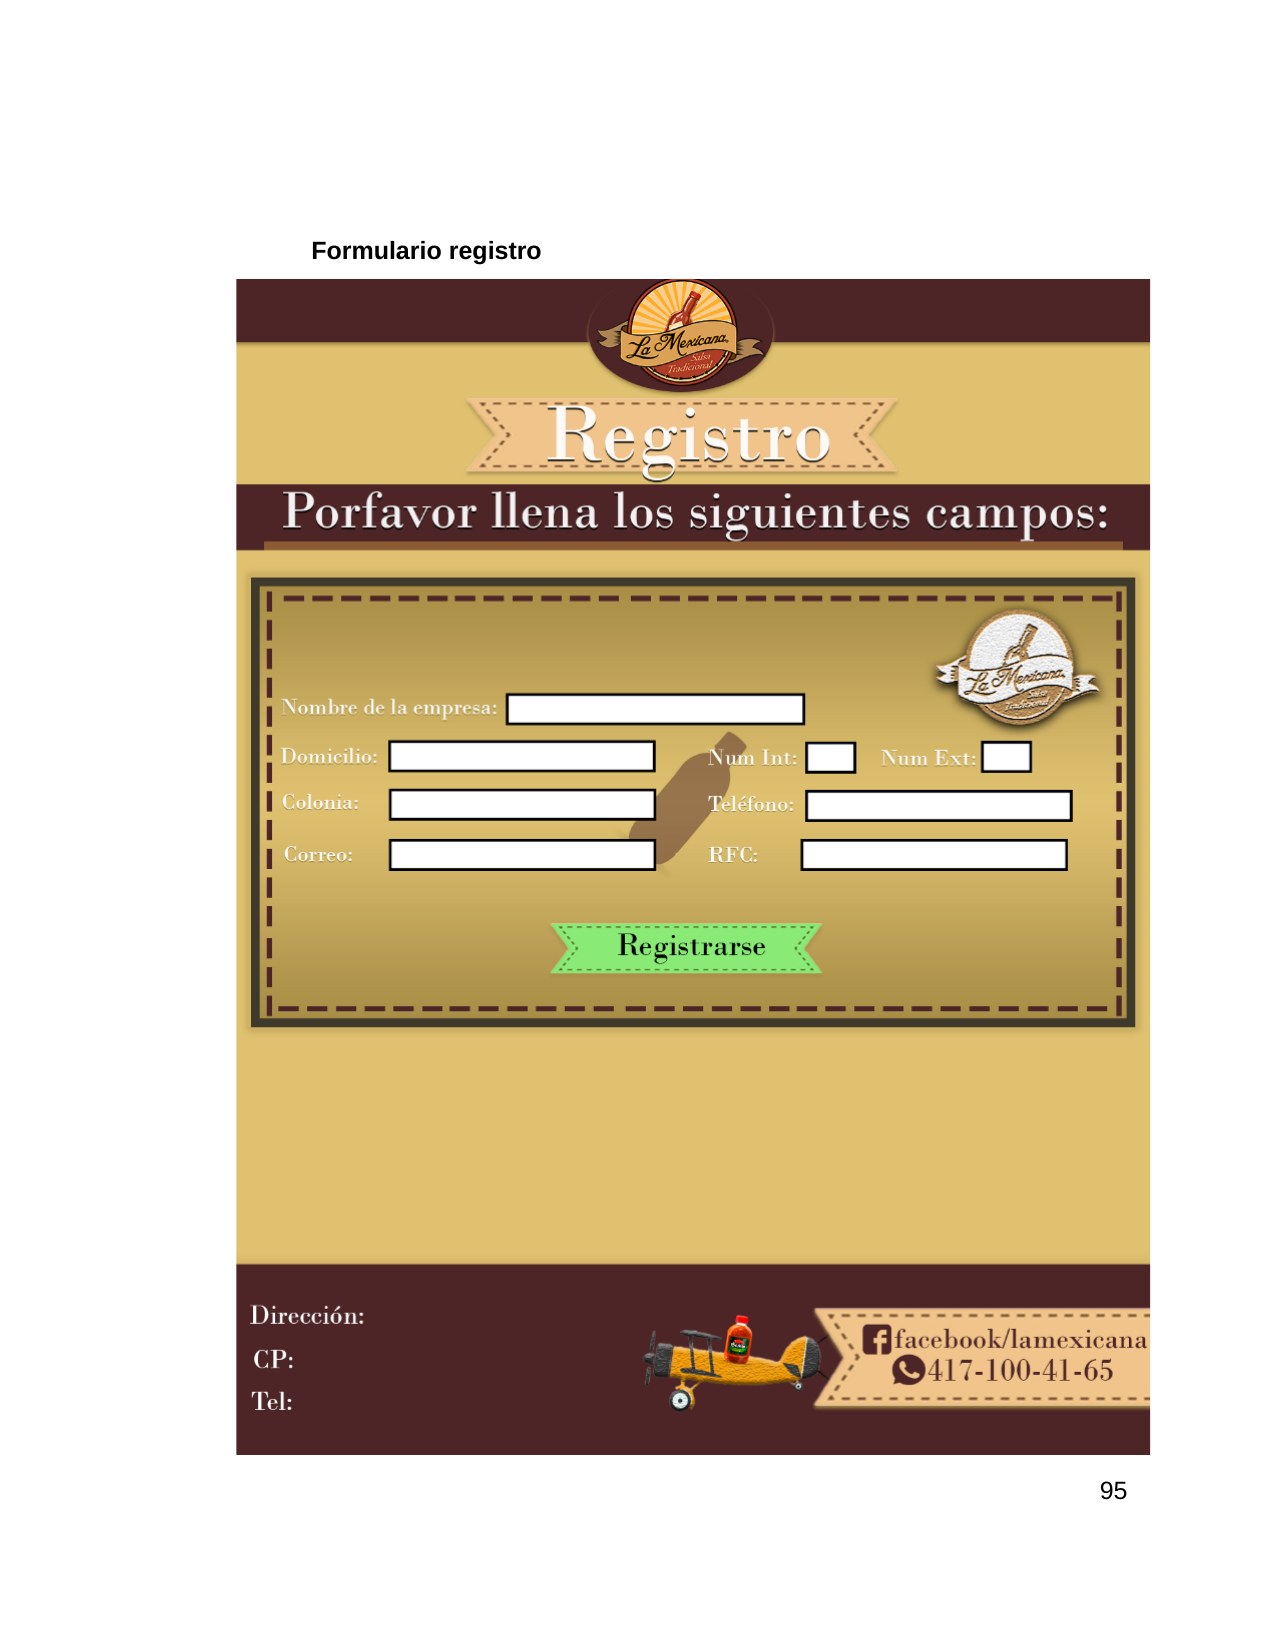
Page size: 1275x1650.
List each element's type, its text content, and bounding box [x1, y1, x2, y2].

picture [236, 279, 1150, 1455]
text Formulario registro [236, 236, 1127, 265]
